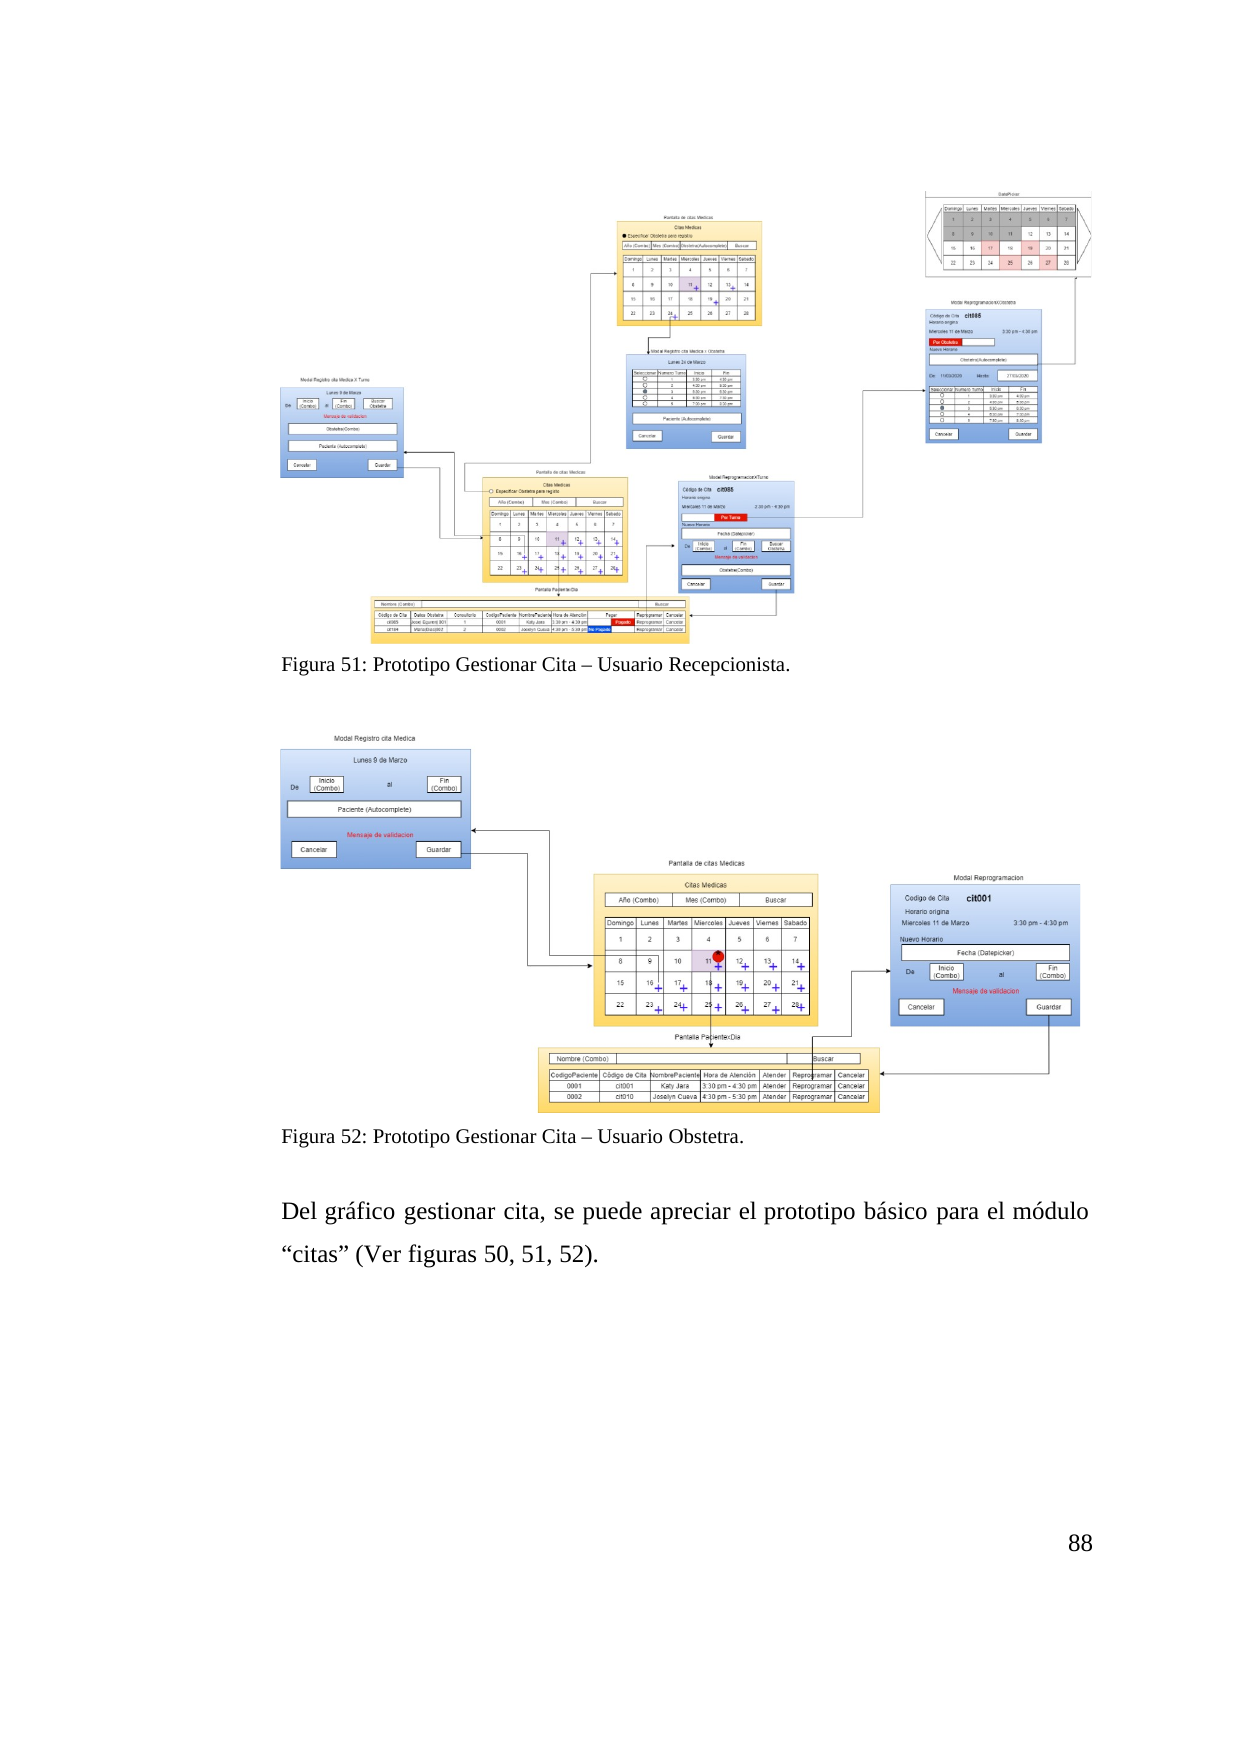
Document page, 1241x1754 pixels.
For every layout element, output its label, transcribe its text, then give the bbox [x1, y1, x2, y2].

picture [280, 735, 1081, 1113]
picture [280, 191, 1092, 644]
text Del gráfico gestionar cita, se puede apreciar el prototipo básico para el módulo “citas” (Ver figuras 50, 51, 52). [281, 1196, 1105, 1268]
text Figura 51: Prototipo Gestionar Cita – Usuario Recepcionista. [281, 652, 1105, 676]
